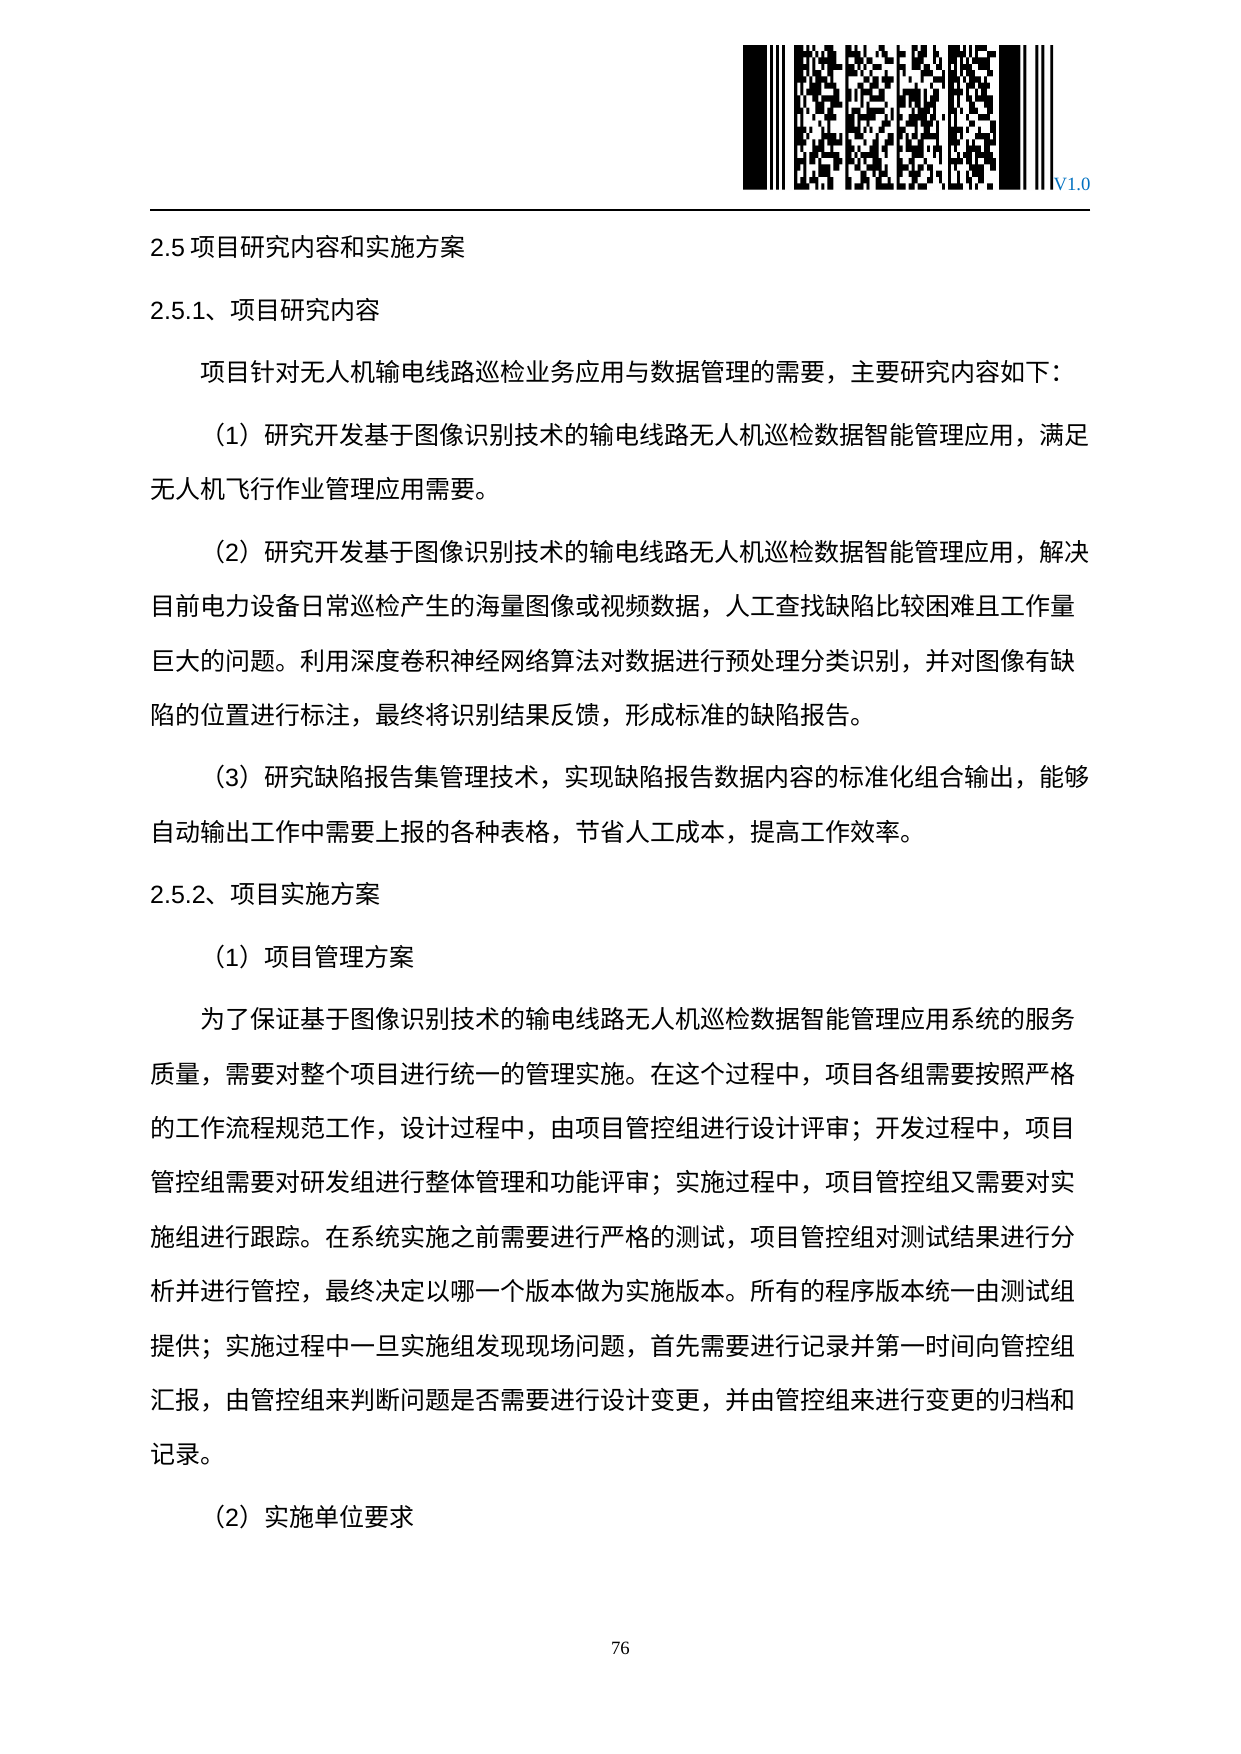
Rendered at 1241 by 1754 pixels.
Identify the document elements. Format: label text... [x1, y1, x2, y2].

text （2）实施单位要求 [150, 1497, 1090, 1533]
text （1）研究开发基于图像识别技术的输电线路无人机巡检数据智能管理应用，满足无人机飞行作业管理应用需要。 [150, 415, 1090, 506]
text （3）研究缺陷报告集管理技术，实现缺陷报告数据内容的标准化组合输出，能够自动输出工作中需要上报的各种表格，节省人工成本，提高工作效率。 [150, 758, 1090, 848]
text （1）项目管理方案 [150, 937, 1090, 973]
text （2）研究开发基于图像识别技术的输电线路无人机巡检数据智能管理应用，解决目前电力设备日常巡检产生的海量图像或视频数据，人工查找缺陷比较困难且工作量巨大的问题。利用深度卷积神经网络算法对数据进行预处理分类识别，并对图像有缺陷的位置进行标注，最终将识别结果反馈，形成标准的缺陷报告。 [150, 532, 1090, 732]
text 2.5.1、项目研究内容 [150, 290, 1090, 327]
picture [742, 44, 1054, 191]
text 为了保证基于图像识别技术的输电线路无人机巡检数据智能管理应用系统的服务质量，需要对整个项目进行统一的管理实施。在这个过程中，项目各组需要按照严格的工作流程规范工作，设计过程中，由项目管控组进行设计评审；开发过程中，项目管控组需要对研发组进行整体管理和功能评审；实施过程中，项目管控组又需要对实施组进行跟踪。在系统实施之前需要进行严格的测试，项目管控组对测试结果进行分析并进行管控，最终决定以哪一个版本做为实施版本。所有的程序版本统一由测试组提供；实施过程中一旦实施组发现现场问题，首先需要进行记录并第一时间向管控组汇报，由管控组来判断问题是否需要进行设计变更，并由管控组来进行变更的归档和记录。 [150, 1000, 1090, 1471]
text 2.5项目研究内容和实施方案 [150, 228, 1090, 264]
text 2.5.2、项目实施方案 [150, 875, 1090, 911]
text 项目针对无人机输电线路巡检业务应用与数据管理的需要，主要研究内容如下： [150, 353, 1090, 389]
